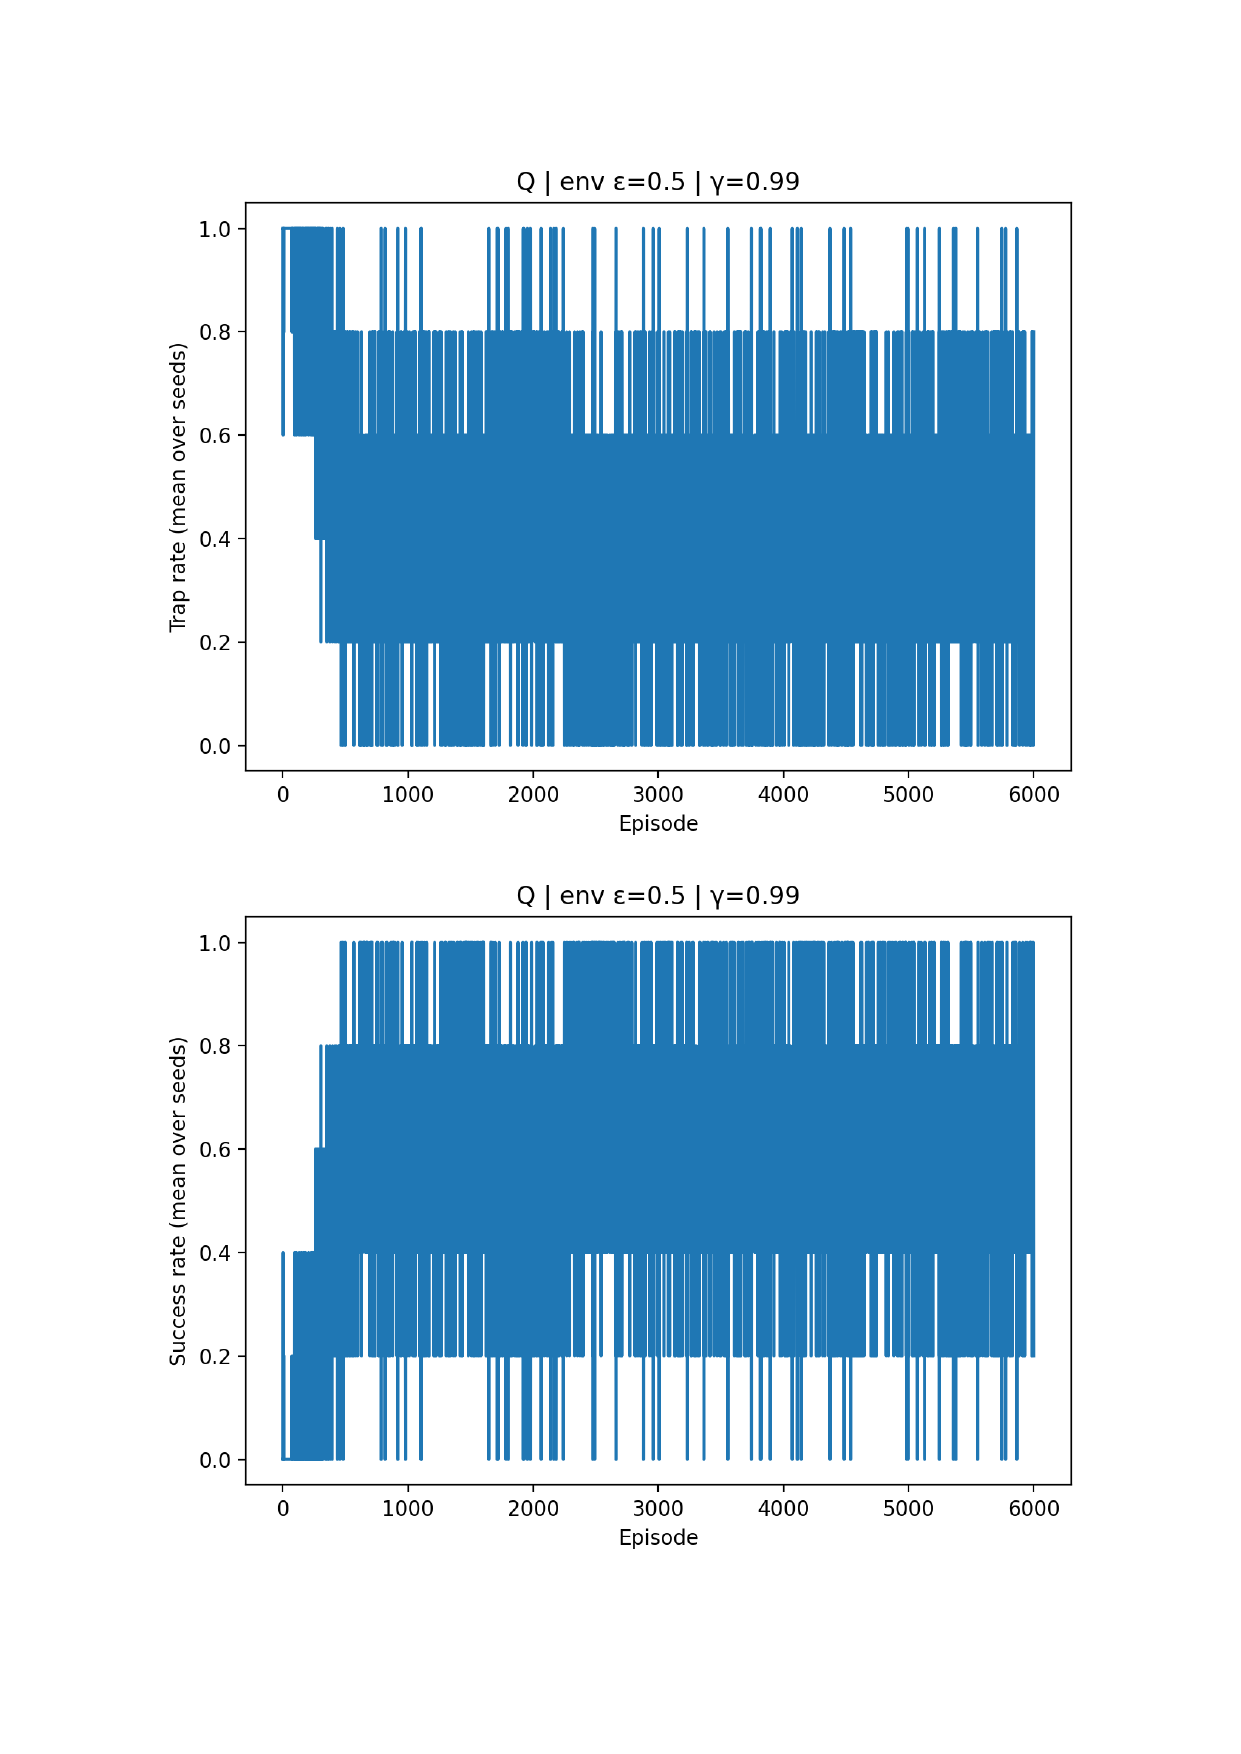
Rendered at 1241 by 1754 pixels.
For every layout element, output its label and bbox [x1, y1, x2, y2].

picture [147, 861, 1093, 1571]
picture [147, 147, 1093, 857]
